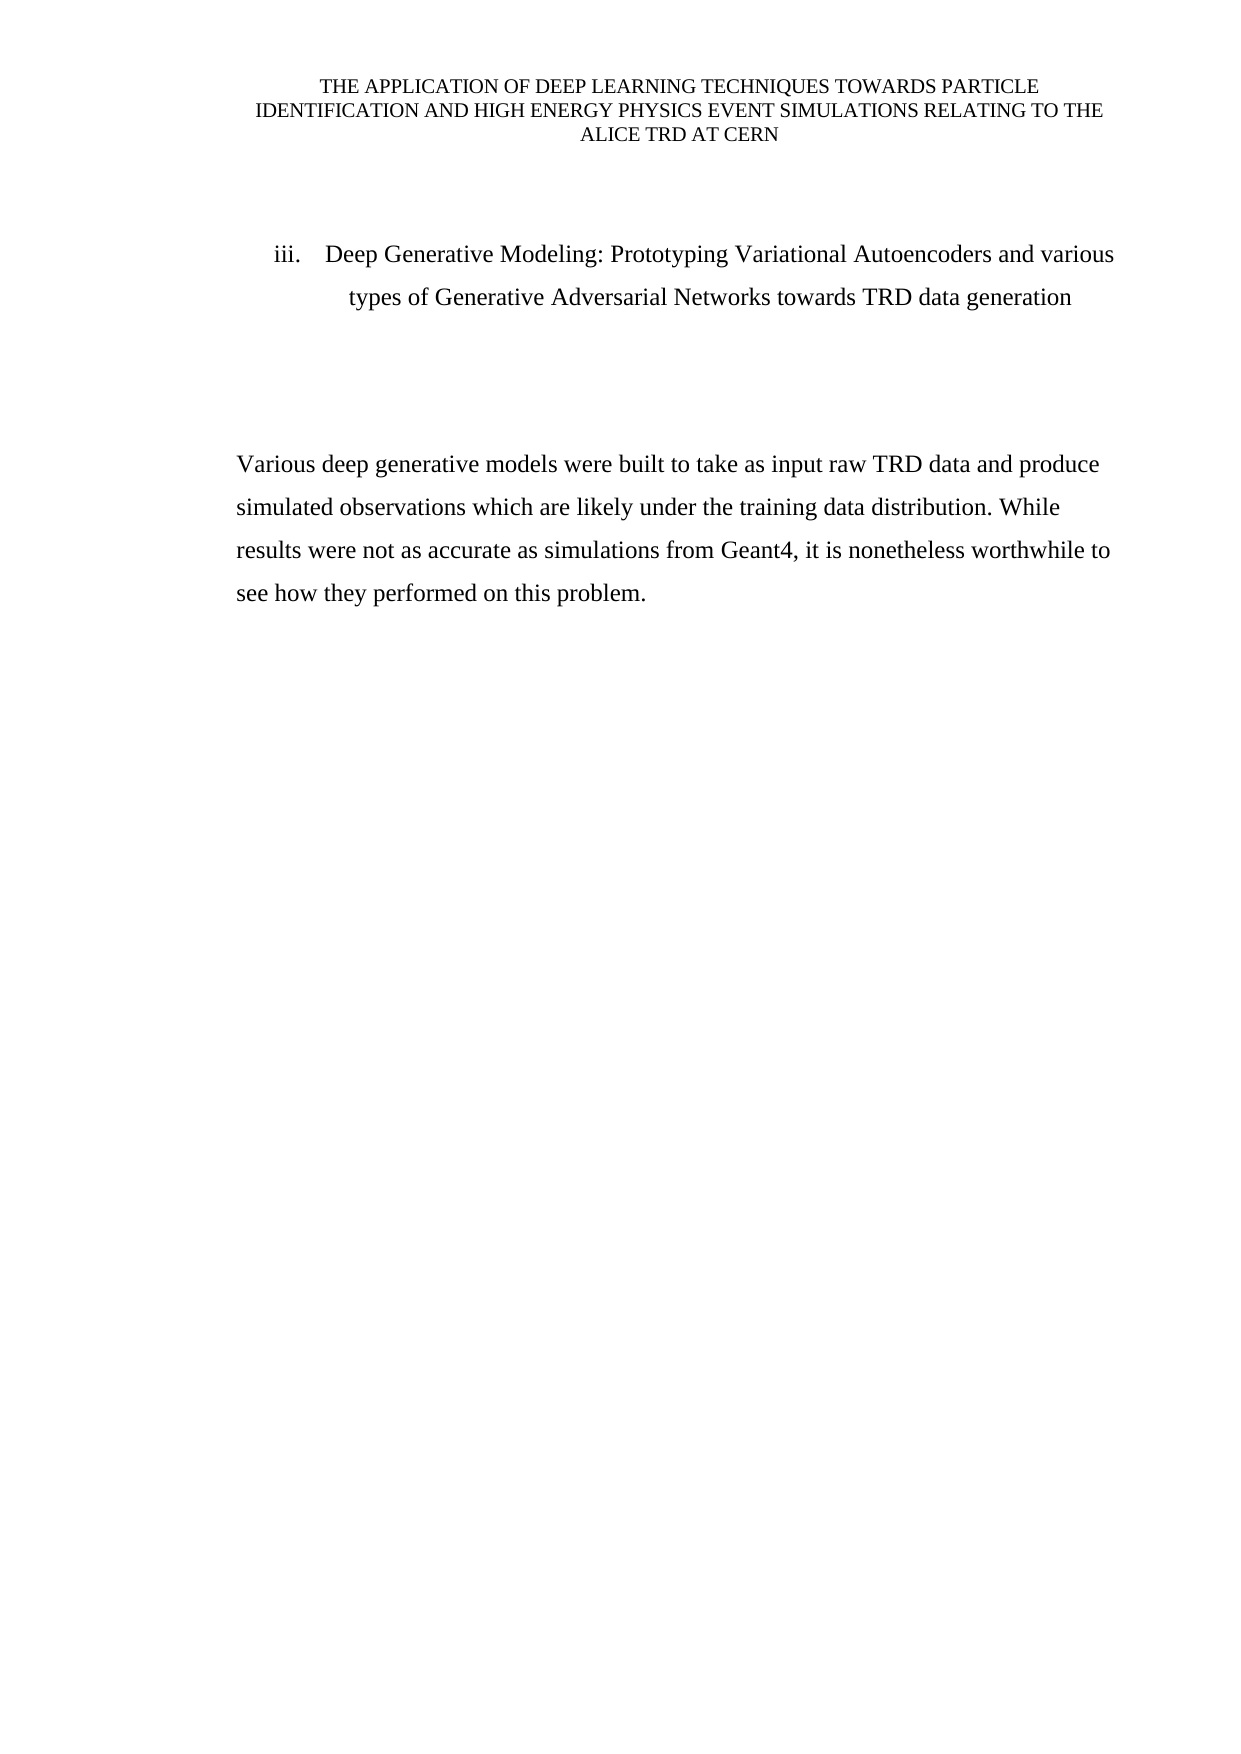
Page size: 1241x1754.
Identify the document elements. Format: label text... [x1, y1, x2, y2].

list Deep Generative Modeling: Prototyping Variational Autoencoders and various types of Generative Adversarial Networks towards TRD data generation [274, 239, 1122, 311]
text Various deep generative models were built to take as input raw TRD data and produce simulated observations which are likely under the training data distribution. While results were not as accurate as simulations from Geant4, it is nonetheless worthwhile to see how they performed on this problem. [236, 449, 1122, 607]
